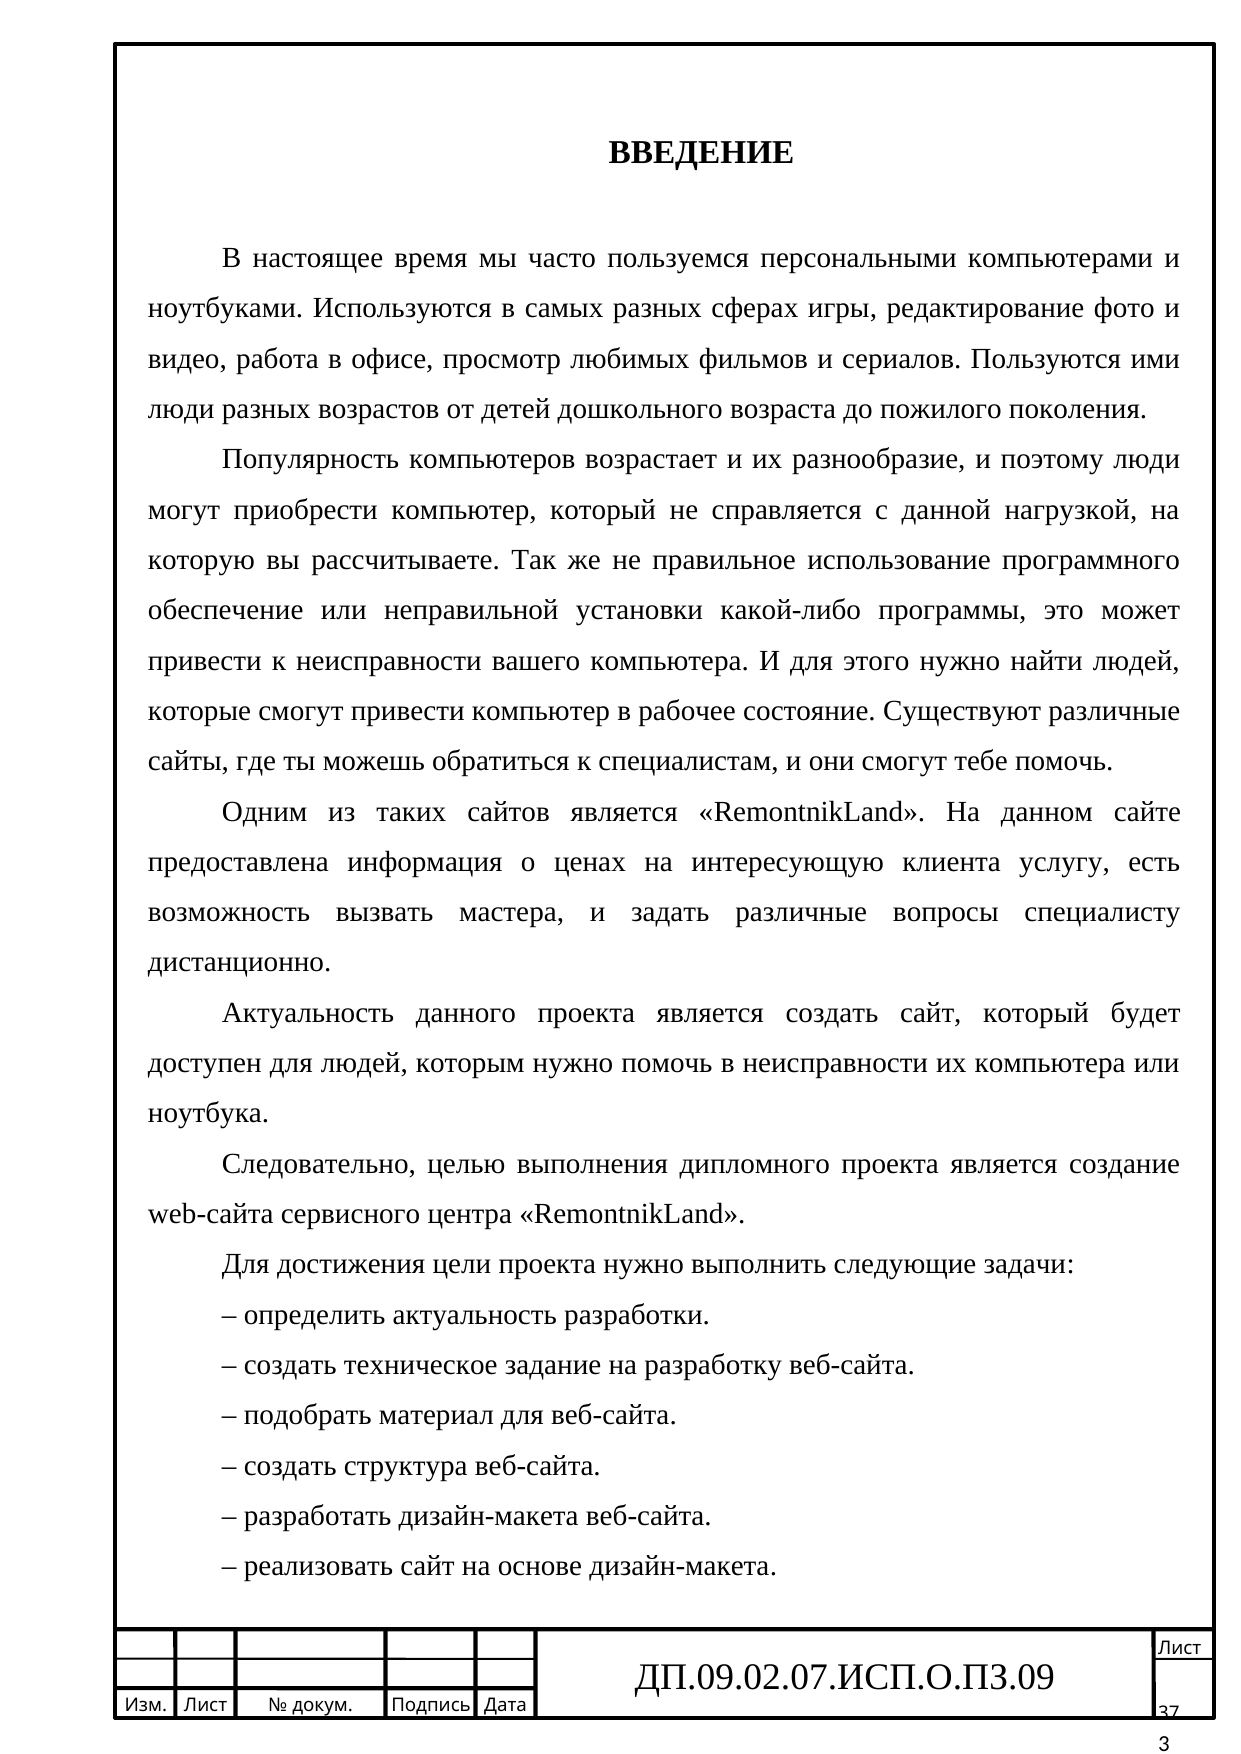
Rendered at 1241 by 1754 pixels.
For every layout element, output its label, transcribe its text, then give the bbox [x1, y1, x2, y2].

text Следовательно, целью выполнения дипломного проекта является создание web-сайта сервисного центра «RemontnikLand». [148, 1146, 1181, 1230]
text Популярность компьютеров возрастает и их разнообразие, и поэтому люди могут приобрести компьютер, который не справляется с данной нагрузкой, на которую вы рассчитываете. Так же не правильное использование программного обеспечение или неправильной установки какой-либо программы, это может привести к неисправности вашего компьютера. И для этого нужно найти людей, которые смогут привести компьютер в рабочее состояние. Существуют различные сайты, где ты можешь обратиться к специалистам, и они смогут тебе помочь. [148, 441, 1181, 777]
text В настоящее время мы часто пользуемся персональными компьютерами и ноутбуками. Используются в самых разных сферах игры, редактирование фото и видео, работа в офисе, просмотр любимых фильмов и сериалов. Пользуются ими люди разных возрастов от детей дошкольного возраста до пожилого поколения. [148, 240, 1181, 425]
text ВВЕДЕНИЕ [118, 132, 1181, 171]
text Для достижения цели проекта нужно выполнить следующие задачи: [148, 1246, 1181, 1280]
text – реализовать сайт на основе дизайн-макета. [148, 1548, 1181, 1582]
text – создать техническое задание на разработку веб-сайта. [148, 1347, 1181, 1381]
text – разработать дизайн-макета веб-сайта. [148, 1498, 1181, 1532]
text Актуальность данного проекта является создать сайт, который будет доступен для людей, которым нужно помочь в неисправности их компьютера или ноутбука. [148, 995, 1181, 1129]
text – определить актуальность разработки. [148, 1297, 1181, 1330]
text – подобрать материал для веб-сайта. [148, 1397, 1181, 1431]
text Одним из таких сайтов является «RemontnikLand». На данном сайте предоставлена информация о ценах на интересующую клиента услугу, есть возможность вызвать мастера, и задать различные вопросы специалисту дистанционно. [148, 794, 1181, 978]
text – создать структура веб-сайта. [148, 1448, 1181, 1481]
